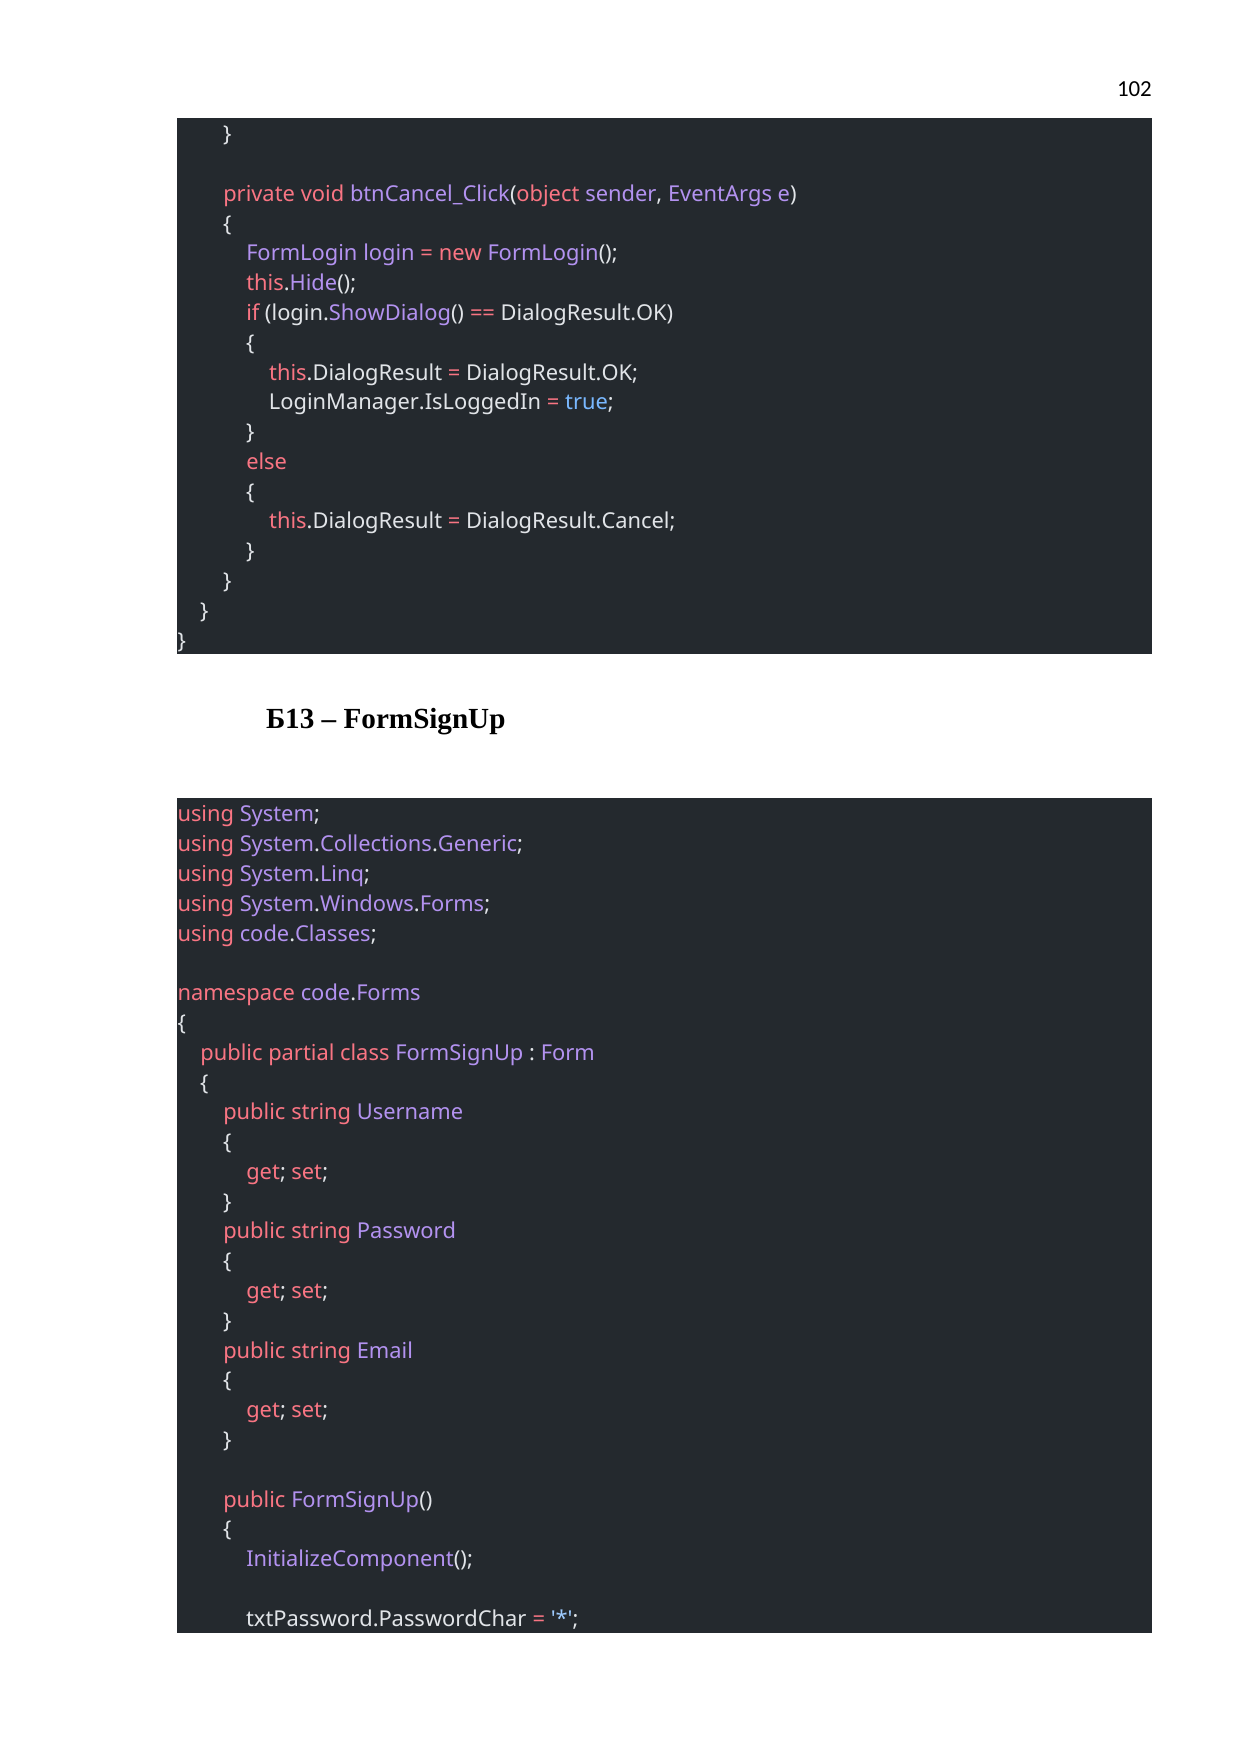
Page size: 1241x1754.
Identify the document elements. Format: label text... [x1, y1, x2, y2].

text get; set; [177, 1275, 1152, 1305]
text public string Email [177, 1335, 1152, 1364]
text } [177, 1305, 1152, 1335]
text using System.Collections.Generic; [177, 828, 1152, 858]
text private void btnCancel_Click(object sender, EventArgs e) [177, 178, 1152, 207]
text { [177, 207, 1152, 237]
text { [177, 1007, 1152, 1037]
text namespace code.Forms [177, 977, 1152, 1007]
text } [177, 118, 1152, 148]
text { [177, 1364, 1152, 1394]
text public string Username [177, 1096, 1152, 1126]
text get; set; [177, 1394, 1152, 1424]
text InitializeComponent(); [177, 1543, 1152, 1573]
text this.Hide(); [177, 267, 1152, 297]
text this.DialogResult = DialogResult.Cancel; [177, 505, 1152, 535]
text this.DialogResult = DialogResult.OK; [177, 356, 1152, 386]
text } [177, 595, 1152, 624]
text LoginManager.IsLoggedIn = true; [177, 386, 1152, 416]
text txtPassword.PasswordChar = '*'; [177, 1603, 1152, 1633]
text { [177, 1245, 1152, 1275]
text } [177, 416, 1152, 446]
text public partial class FormSignUp : Form [177, 1037, 1152, 1067]
text } [177, 535, 1152, 565]
text } [177, 1424, 1152, 1454]
title Б13 – FormSignUp [177, 701, 1152, 735]
text } [177, 624, 1152, 654]
text else [177, 446, 1152, 476]
text { [177, 1513, 1152, 1543]
text using System; [177, 798, 1152, 828]
text } [177, 565, 1152, 595]
text public string Password [177, 1216, 1152, 1245]
text using code.Classes; [177, 918, 1152, 947]
text { [177, 1067, 1152, 1096]
text { [177, 476, 1152, 505]
text } [177, 1186, 1152, 1216]
text FormLogin login = new FormLogin(); [177, 237, 1152, 267]
text using System.Linq; [177, 858, 1152, 888]
text using System.Windows.Forms; [177, 888, 1152, 918]
text { [177, 327, 1152, 356]
text public FormSignUp() [177, 1484, 1152, 1513]
text if (login.ShowDialog() == DialogResult.OK) [177, 297, 1152, 327]
text get; set; [177, 1156, 1152, 1186]
text { [177, 1126, 1152, 1156]
